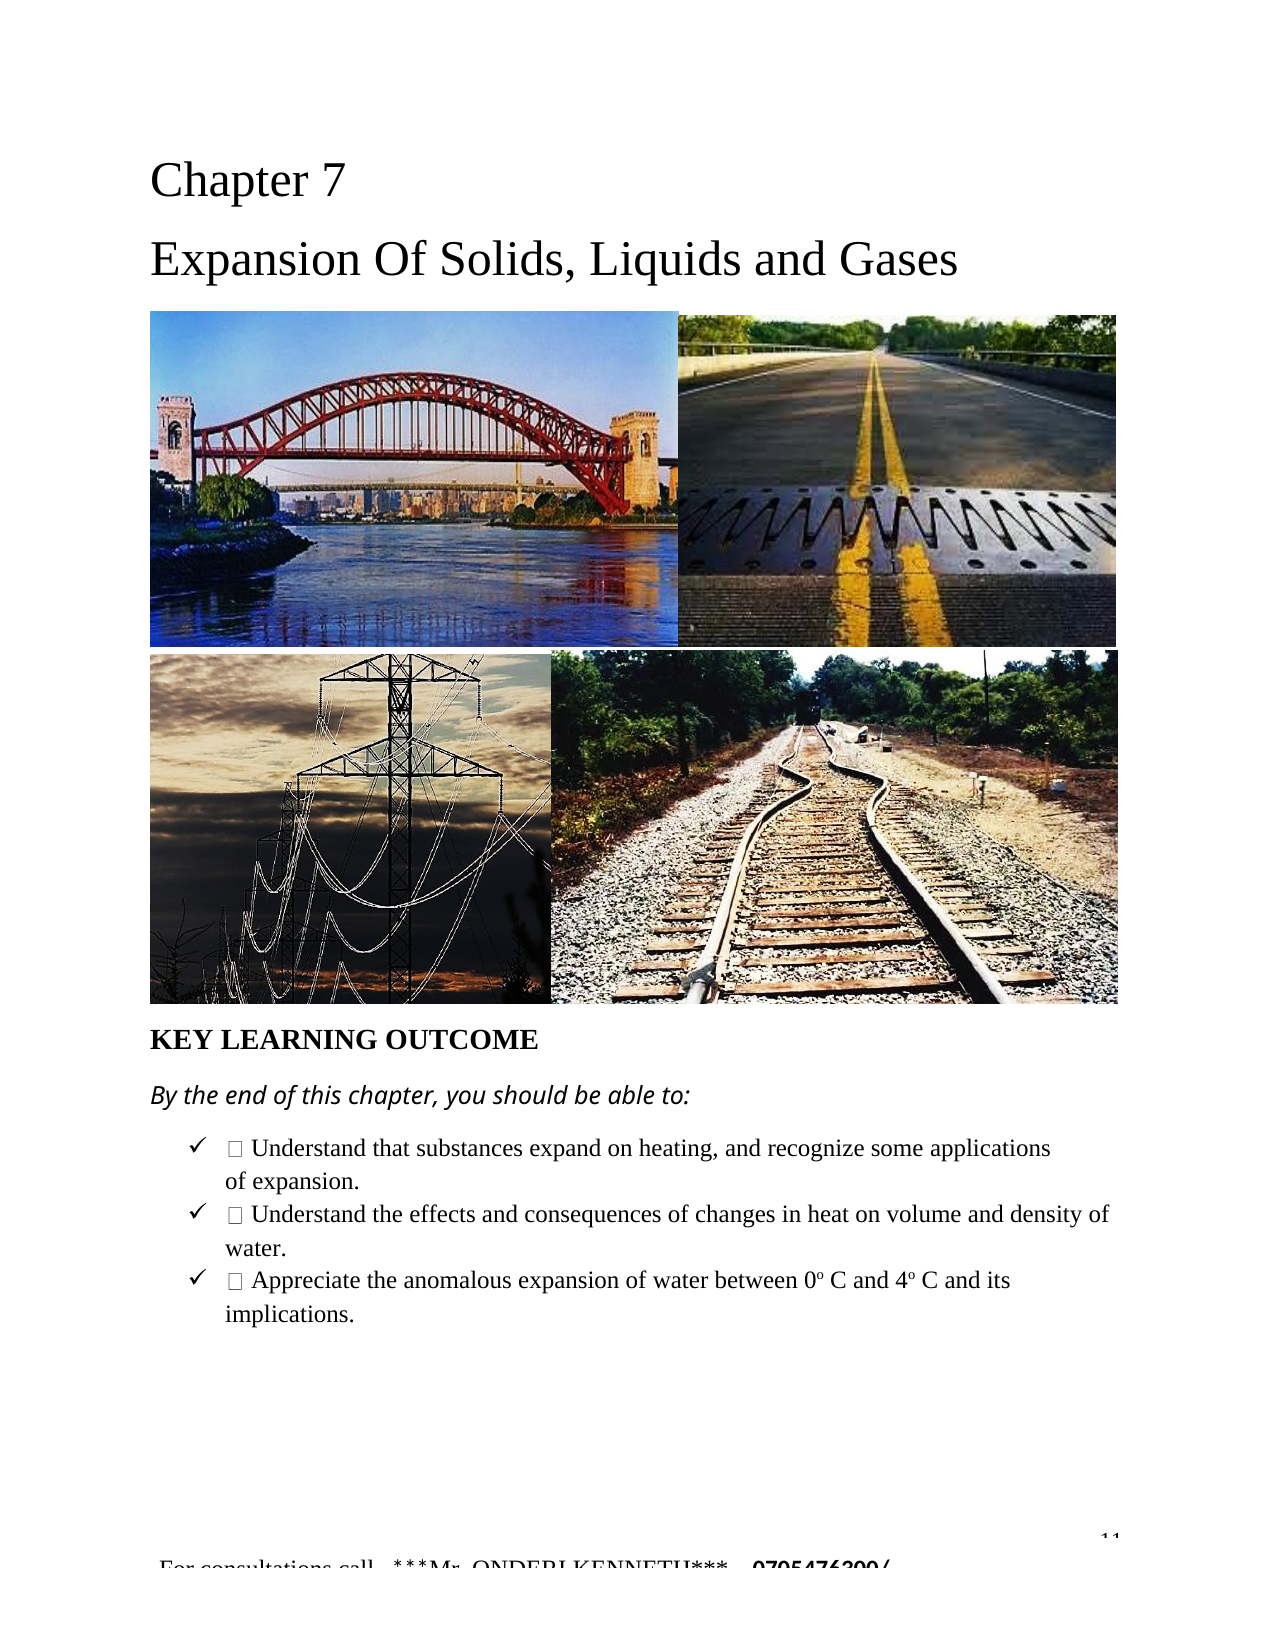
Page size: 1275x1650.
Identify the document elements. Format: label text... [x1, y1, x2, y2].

list Understand that substances expand on heating, and recognize some applications of expansion. [187, 1133, 1077, 1195]
list Understand the effects and consequences of changes in heat on volume and density of water. [187, 1199, 1110, 1261]
subtitle Chapter 7 [150, 150, 1219, 208]
subtitle KEY LEARNING OUTCOME [150, 326, 1219, 1056]
text Expansion Of Solids, Liquids and Gases [150, 229, 1219, 286]
list Appreciate the anomalous expansion of water between 0o C and 4o C and its implications. [187, 1266, 1013, 1327]
picture [150, 311, 1116, 326]
text By the end of this chapter, you should be able to: [150, 1078, 1219, 1112]
